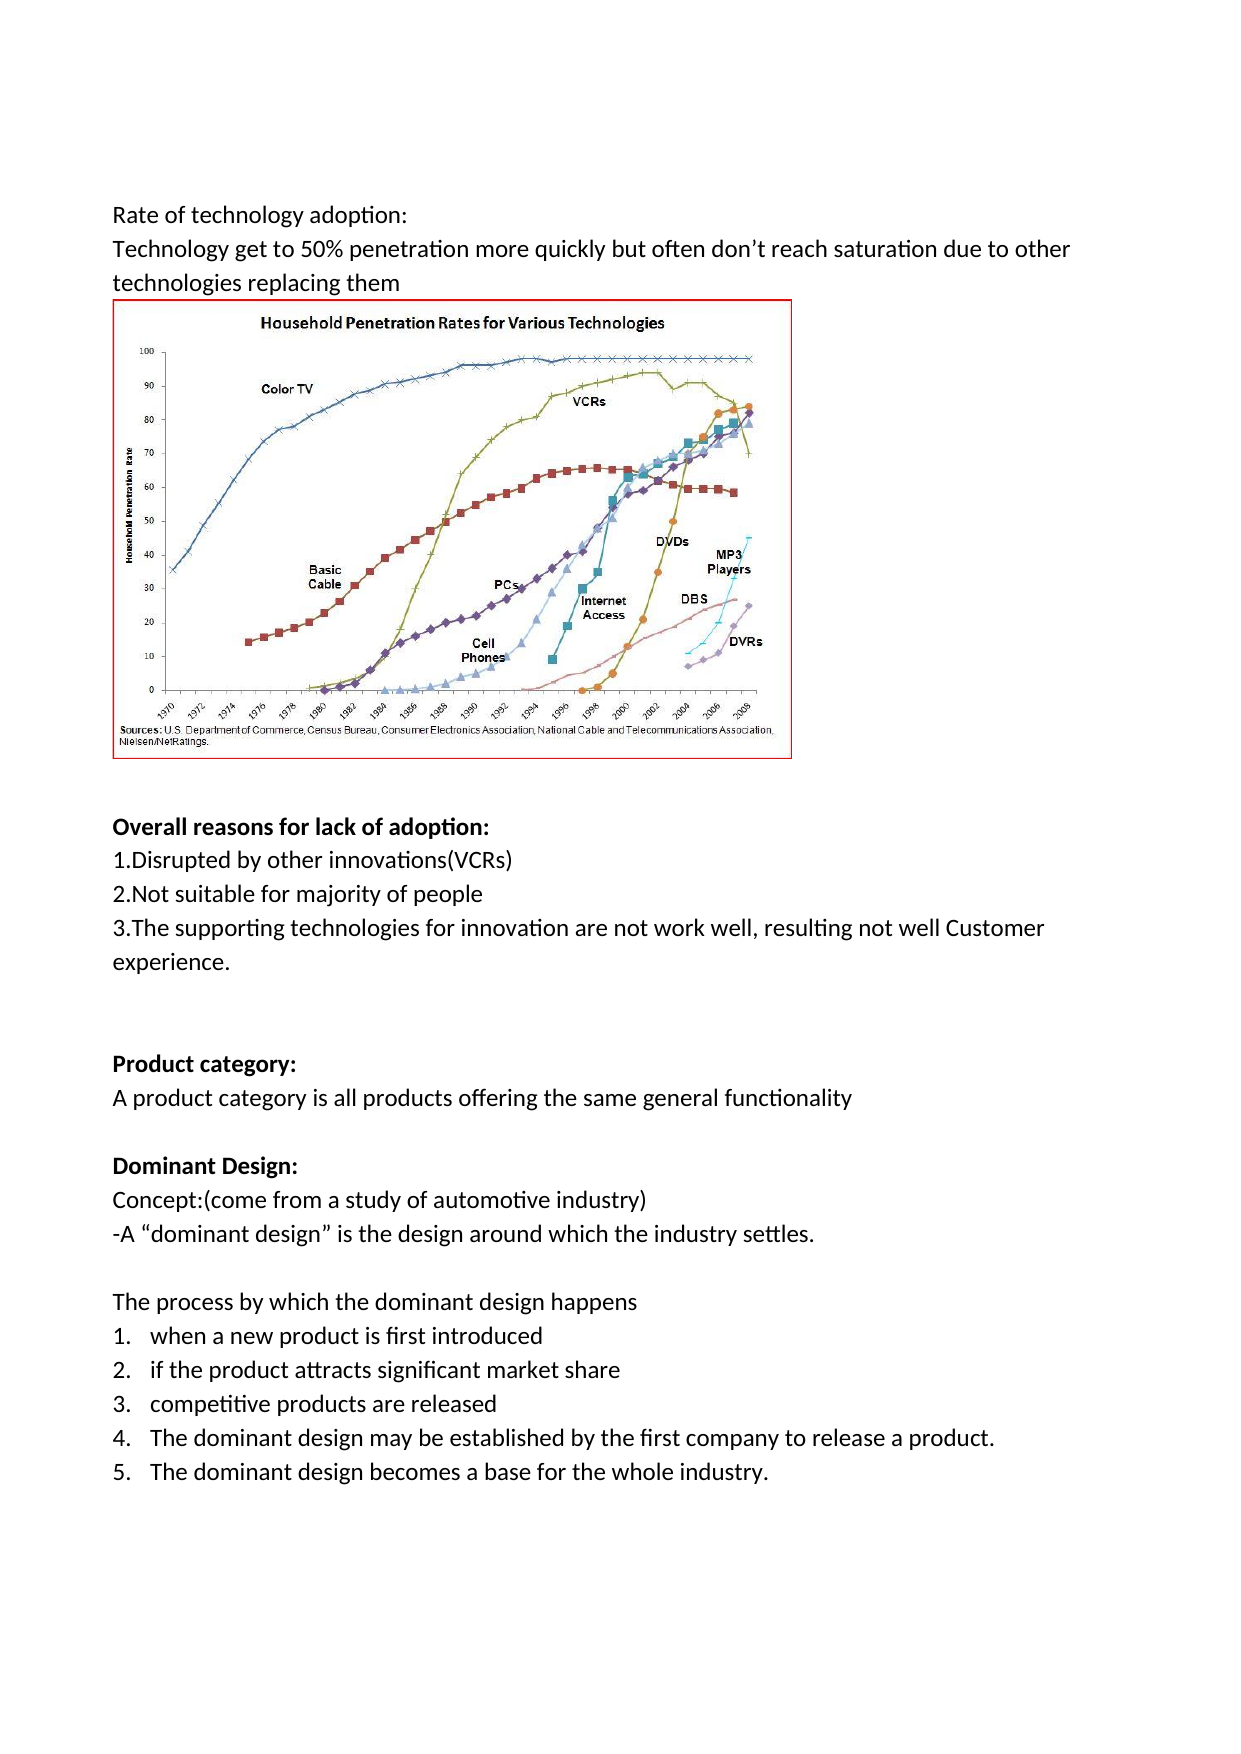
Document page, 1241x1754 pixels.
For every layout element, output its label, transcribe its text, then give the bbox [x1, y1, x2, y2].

text 2.Not suitable for majority of people [112, 877, 1128, 911]
text Technology get to 50% penetration more quickly but often don’t reach saturation due to other technologies replacing them [112, 232, 1128, 300]
picture [112, 299, 792, 759]
list when a new product is first introduced [112, 1318, 1128, 1352]
text 3.The supporting technologies for innovation are not work well, resulting not well Customer experience. [112, 911, 1128, 979]
list if the product attracts significant market share [112, 1352, 1128, 1386]
text Rate of technology adoption: [112, 198, 1128, 232]
list competitive products are released [112, 1386, 1128, 1420]
text Product category: [112, 1047, 1128, 1081]
text Concept:(come from a study of automotive industry) [112, 1183, 1128, 1217]
list The dominant design may be established by the first company to release a product. [112, 1420, 1128, 1454]
text The process by which the dominant design happens [112, 1284, 1128, 1318]
list The dominant design becomes a base for the whole industry. [112, 1454, 1128, 1488]
text -A “dominant design” is the design around which the industry settles. [112, 1217, 1128, 1251]
text Overall reasons for lack of adoption: [112, 809, 1128, 843]
text 1.Disrupted by other innovations(VCRs) [112, 843, 1128, 877]
text A product category is all products offering the same general functionality [112, 1081, 1128, 1115]
text Dominant Design: [112, 1149, 1128, 1183]
